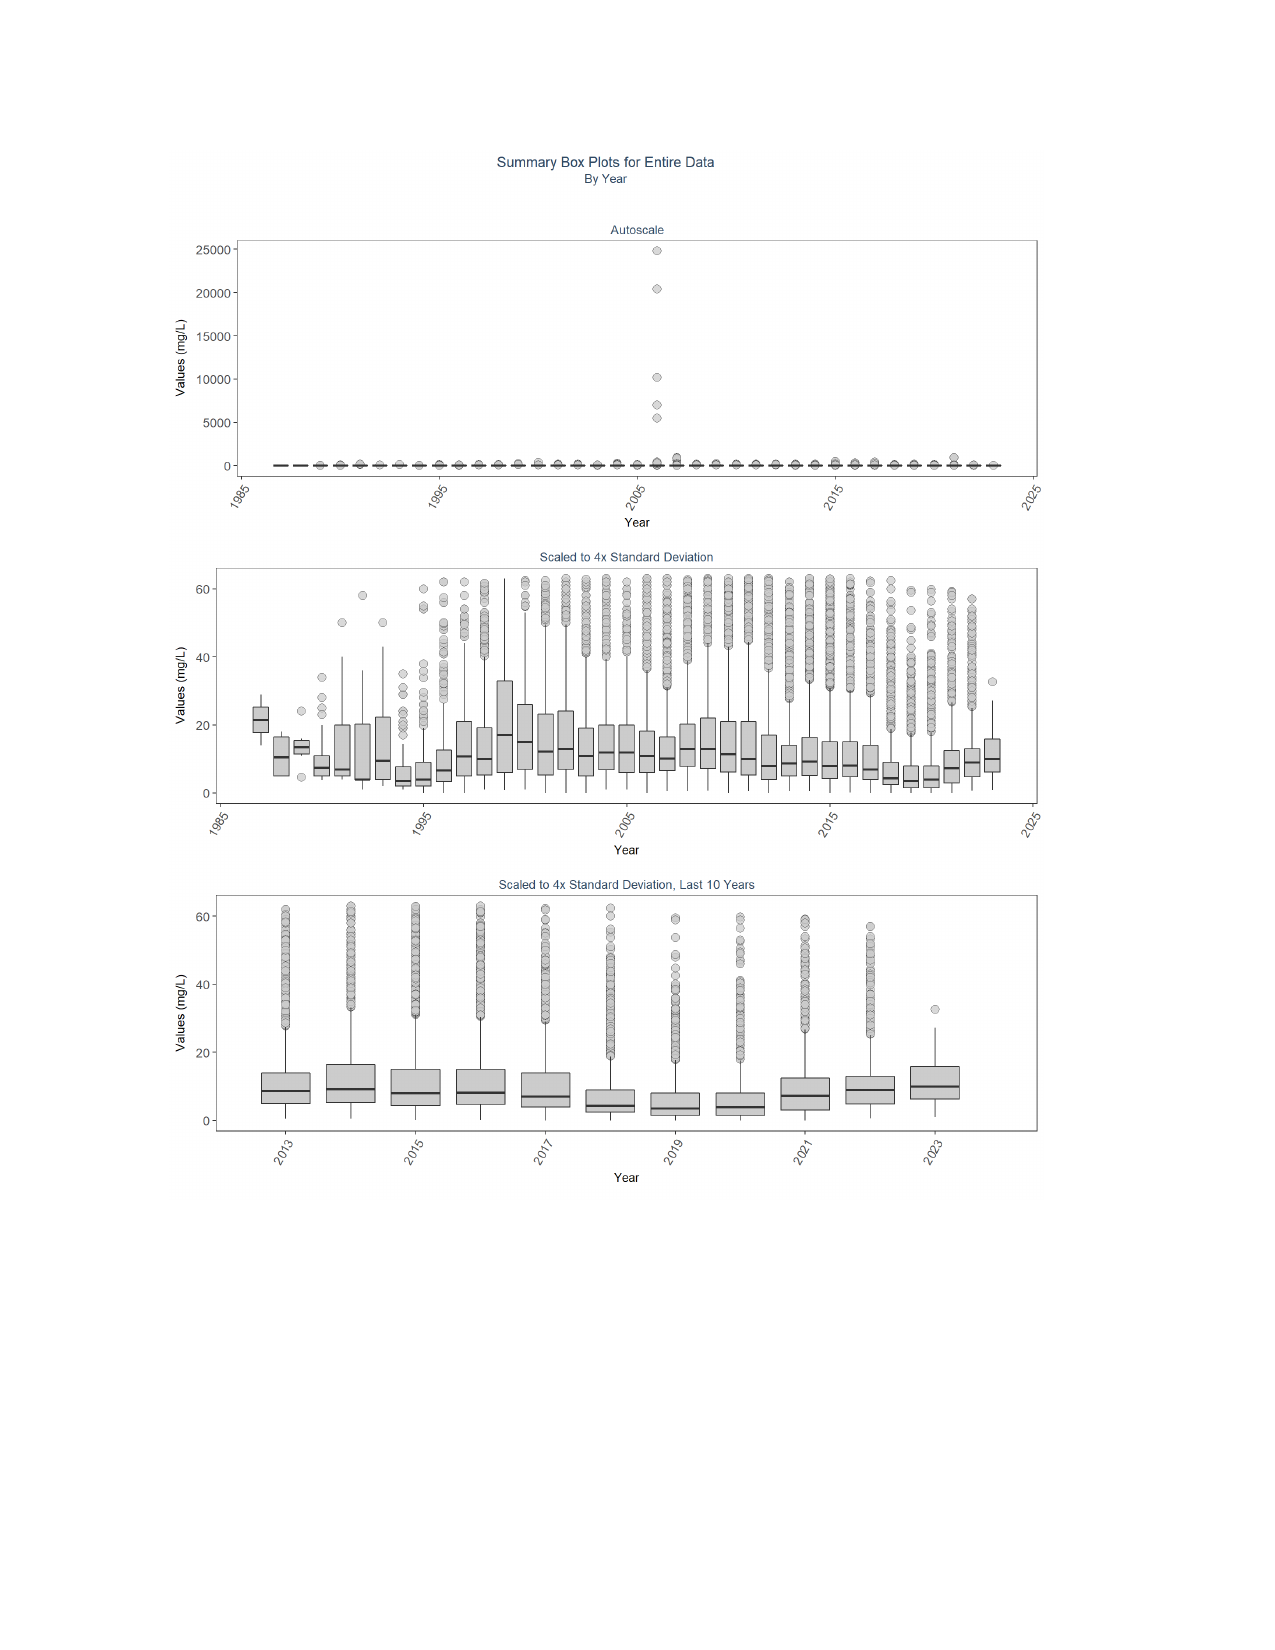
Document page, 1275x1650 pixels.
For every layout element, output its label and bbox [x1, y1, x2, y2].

picture [168, 150, 1044, 1200]
